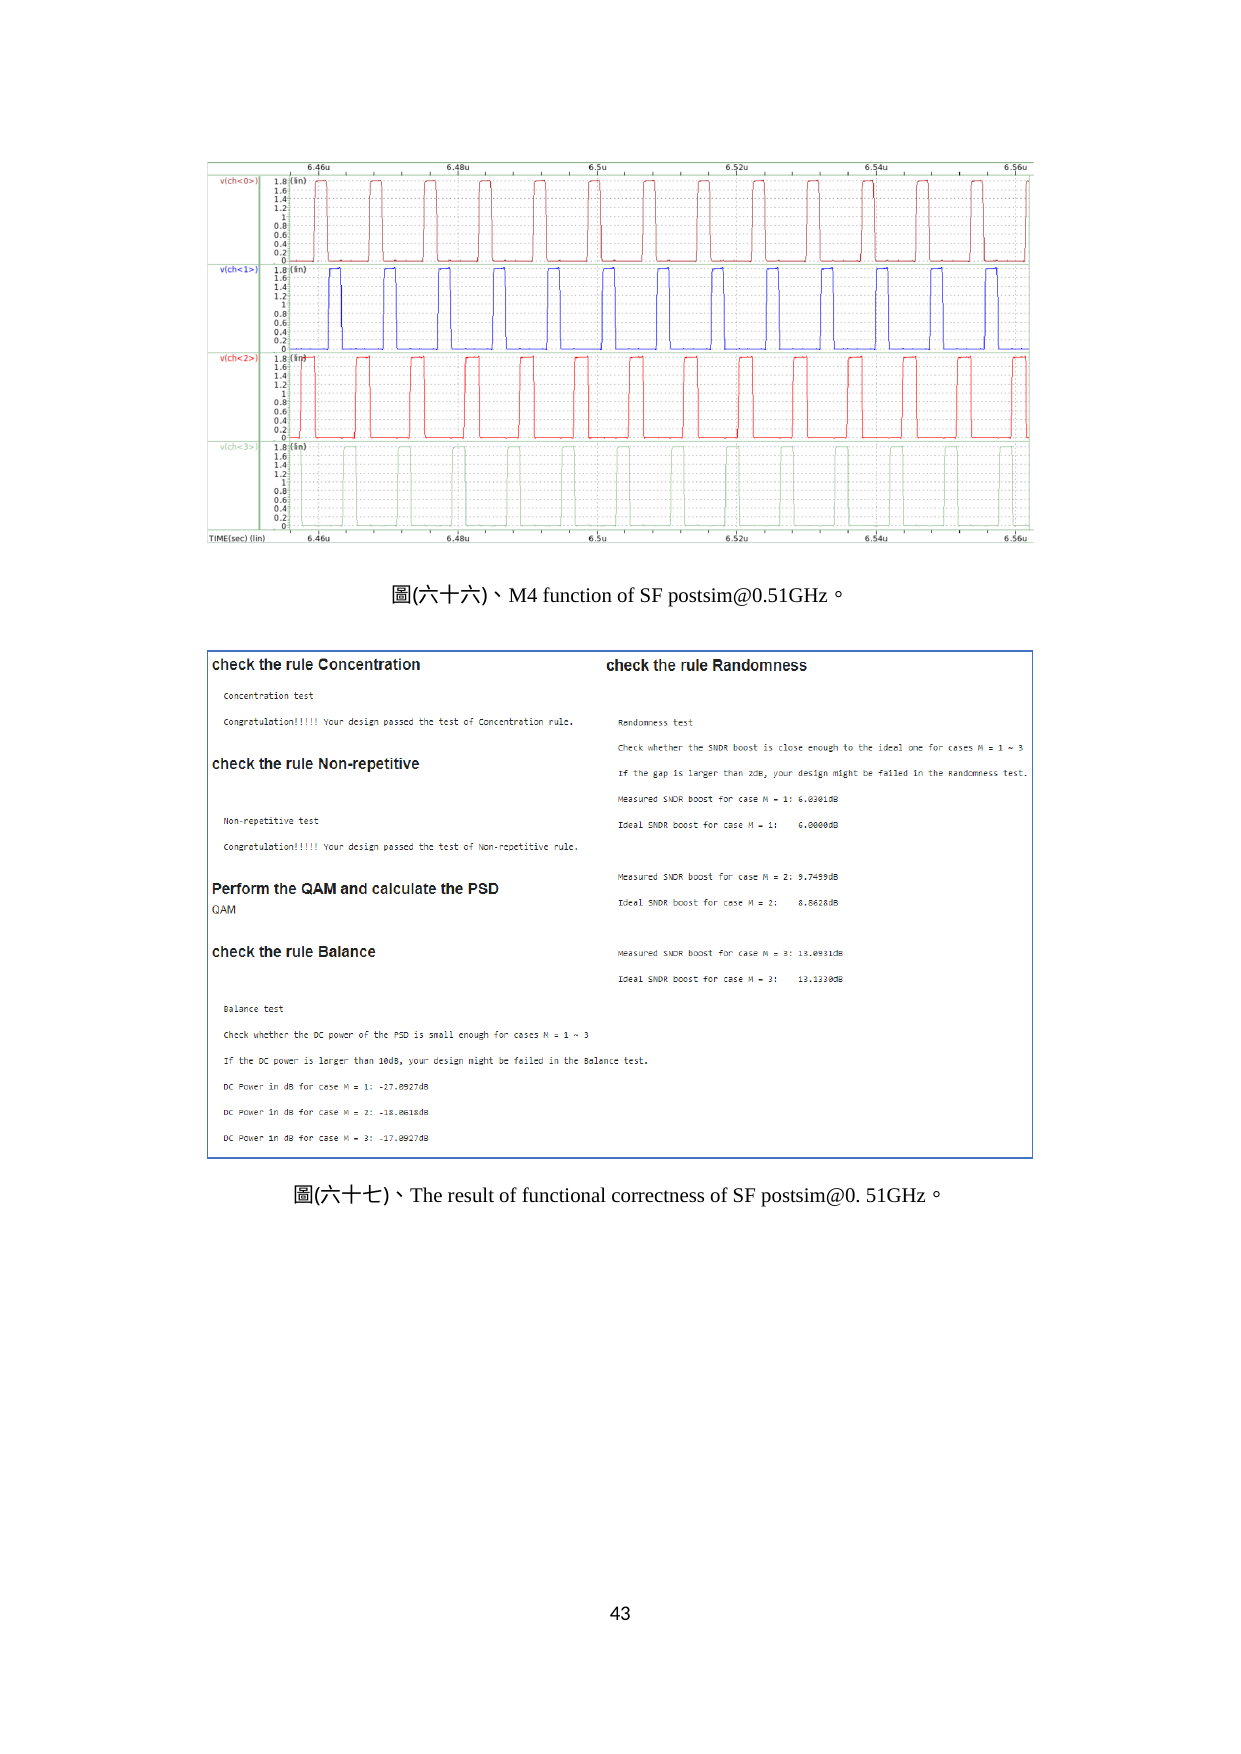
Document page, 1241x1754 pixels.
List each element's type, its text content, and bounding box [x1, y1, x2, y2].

picture [206, 162, 1034, 543]
picture [208, 652, 1032, 1152]
text 圖(六十六)、M4 function of SF postsim@0.51GHz。 [187, 575, 1053, 612]
text 圖(六十七)、The result of functional correctness of SF postsim@0. 51GHz。 [187, 1175, 1053, 1212]
